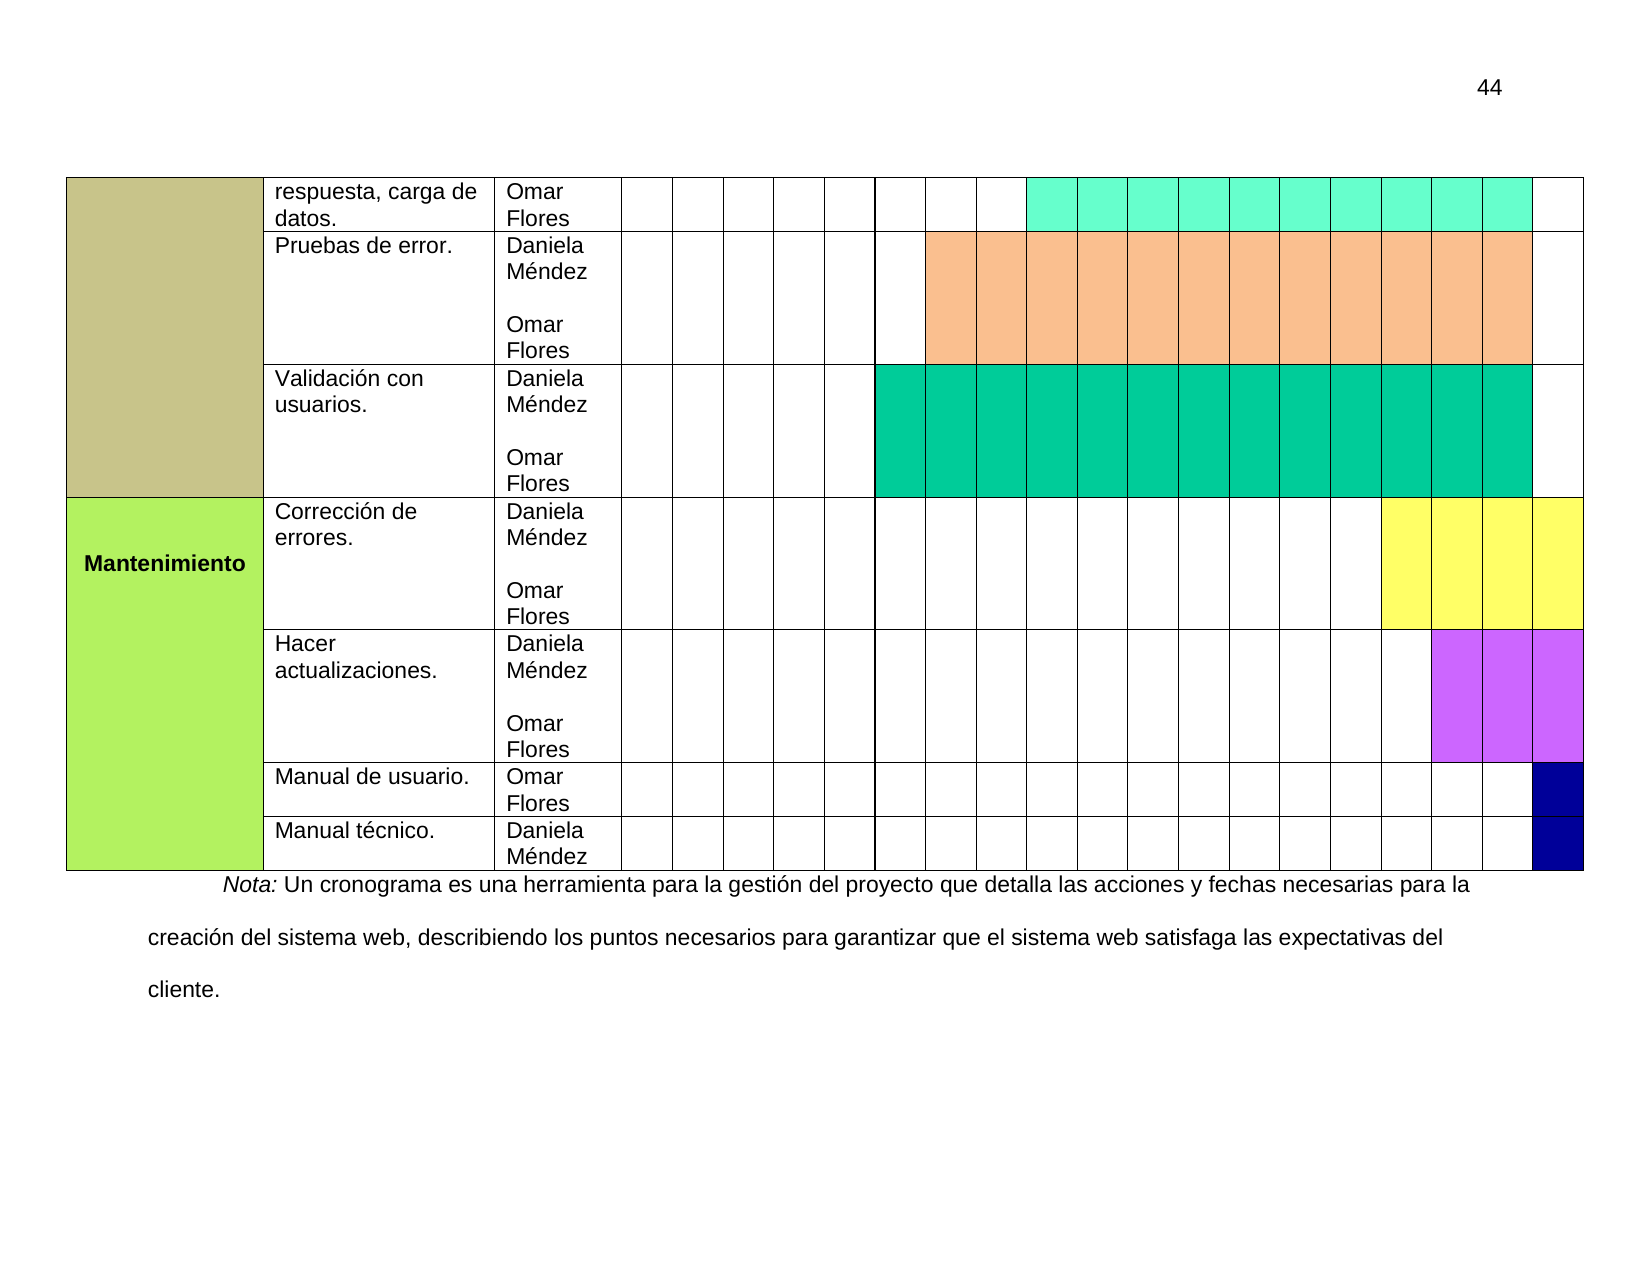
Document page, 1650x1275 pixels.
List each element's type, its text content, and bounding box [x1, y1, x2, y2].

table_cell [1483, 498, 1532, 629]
table_cell [1128, 365, 1178, 497]
table_cell [926, 232, 976, 364]
table_cell Daniela Méndez Omar Flores [495, 232, 621, 364]
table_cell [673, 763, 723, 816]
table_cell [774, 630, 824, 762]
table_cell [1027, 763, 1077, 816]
table_cell [622, 232, 672, 364]
table_cell [876, 365, 925, 497]
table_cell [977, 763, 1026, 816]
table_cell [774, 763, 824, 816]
table_cell [673, 178, 723, 231]
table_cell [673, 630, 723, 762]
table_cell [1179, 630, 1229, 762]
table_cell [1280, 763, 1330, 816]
table_cell [774, 178, 824, 231]
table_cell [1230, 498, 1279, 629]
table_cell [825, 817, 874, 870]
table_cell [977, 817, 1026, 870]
table_cell [1483, 232, 1532, 364]
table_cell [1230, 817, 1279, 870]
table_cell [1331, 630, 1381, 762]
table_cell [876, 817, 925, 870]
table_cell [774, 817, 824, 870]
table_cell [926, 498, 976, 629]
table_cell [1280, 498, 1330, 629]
table_cell [724, 365, 773, 497]
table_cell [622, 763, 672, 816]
table_cell [977, 232, 1026, 364]
text Nota: Un cronograma es una herramienta para la gestión del proyecto que detalla las acciones y fechas necesarias para la creación del sistema web, describiendo los puntos necesarios para garantizar que el sistema web satisfaga las expectativas del cliente. [148, 871, 1502, 1002]
table_cell [1027, 178, 1077, 231]
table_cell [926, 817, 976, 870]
table_cell [825, 232, 874, 364]
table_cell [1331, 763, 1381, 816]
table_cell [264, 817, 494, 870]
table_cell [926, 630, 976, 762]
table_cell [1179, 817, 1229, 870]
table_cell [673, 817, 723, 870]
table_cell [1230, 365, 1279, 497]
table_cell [264, 178, 494, 231]
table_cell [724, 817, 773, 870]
table_cell [673, 232, 723, 364]
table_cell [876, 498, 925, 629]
table_cell Validación con usuarios. [264, 365, 494, 497]
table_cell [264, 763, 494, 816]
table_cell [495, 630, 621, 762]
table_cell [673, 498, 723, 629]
table_cell Daniela Méndez Omar Flores [495, 365, 621, 497]
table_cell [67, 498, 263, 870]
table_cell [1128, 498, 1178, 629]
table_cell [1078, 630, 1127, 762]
table_cell [774, 232, 824, 364]
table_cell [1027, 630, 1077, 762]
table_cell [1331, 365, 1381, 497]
table_cell [1280, 178, 1330, 231]
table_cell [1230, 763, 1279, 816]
table_cell [876, 232, 925, 364]
table_cell [926, 365, 976, 497]
table_cell [1331, 232, 1381, 364]
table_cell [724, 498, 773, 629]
table_cell [1078, 232, 1127, 364]
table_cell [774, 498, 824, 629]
table_cell [1331, 178, 1381, 231]
table_cell [825, 365, 874, 497]
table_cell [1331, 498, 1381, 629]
table_cell [1128, 178, 1178, 231]
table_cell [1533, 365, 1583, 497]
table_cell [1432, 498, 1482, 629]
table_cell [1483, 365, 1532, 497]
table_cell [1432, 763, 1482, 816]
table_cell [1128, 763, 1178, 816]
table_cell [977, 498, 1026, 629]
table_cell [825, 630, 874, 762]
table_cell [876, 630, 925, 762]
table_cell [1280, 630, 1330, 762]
table_cell [622, 365, 672, 497]
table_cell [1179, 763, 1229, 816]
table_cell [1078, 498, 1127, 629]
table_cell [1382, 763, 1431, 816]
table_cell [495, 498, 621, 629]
table_cell [825, 178, 874, 231]
table_cell [1483, 178, 1532, 231]
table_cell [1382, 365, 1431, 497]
table_cell [1179, 232, 1229, 364]
table_cell [1432, 178, 1482, 231]
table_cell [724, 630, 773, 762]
table_cell [1230, 232, 1279, 364]
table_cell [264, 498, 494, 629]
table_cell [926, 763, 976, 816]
table_cell [1382, 232, 1431, 364]
table_cell [1078, 365, 1127, 497]
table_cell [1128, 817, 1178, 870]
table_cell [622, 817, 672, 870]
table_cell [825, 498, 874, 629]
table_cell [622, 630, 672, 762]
table_cell [1027, 232, 1077, 364]
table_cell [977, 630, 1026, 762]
table_cell [1382, 178, 1431, 231]
table_cell [1179, 178, 1229, 231]
table_cell [1027, 365, 1077, 497]
table_cell [876, 178, 925, 231]
table_cell [724, 232, 773, 364]
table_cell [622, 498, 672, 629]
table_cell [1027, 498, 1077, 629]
table_cell [977, 178, 1026, 231]
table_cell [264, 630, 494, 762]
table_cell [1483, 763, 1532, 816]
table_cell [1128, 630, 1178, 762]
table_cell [495, 178, 621, 231]
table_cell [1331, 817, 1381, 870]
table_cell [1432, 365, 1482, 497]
table_cell [1533, 178, 1583, 231]
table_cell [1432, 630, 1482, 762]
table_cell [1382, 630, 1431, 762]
table_cell [774, 365, 824, 497]
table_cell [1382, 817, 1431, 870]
table_cell [1230, 178, 1279, 231]
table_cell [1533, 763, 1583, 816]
table_cell [1280, 232, 1330, 364]
table_cell [673, 365, 723, 497]
table_cell [926, 178, 976, 231]
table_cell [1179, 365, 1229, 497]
table_cell [1533, 232, 1583, 364]
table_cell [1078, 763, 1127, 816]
table_cell [1432, 232, 1482, 364]
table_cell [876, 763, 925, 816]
table_cell [977, 365, 1026, 497]
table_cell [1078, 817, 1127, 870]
table_cell [1078, 178, 1127, 231]
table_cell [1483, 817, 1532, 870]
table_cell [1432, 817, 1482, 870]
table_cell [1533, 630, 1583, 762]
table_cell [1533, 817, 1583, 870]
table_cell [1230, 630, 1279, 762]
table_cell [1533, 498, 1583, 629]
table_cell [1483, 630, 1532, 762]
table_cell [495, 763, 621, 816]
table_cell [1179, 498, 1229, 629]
table_cell [1128, 232, 1178, 364]
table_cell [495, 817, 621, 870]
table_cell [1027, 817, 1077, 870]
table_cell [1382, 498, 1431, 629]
table_cell [622, 178, 672, 231]
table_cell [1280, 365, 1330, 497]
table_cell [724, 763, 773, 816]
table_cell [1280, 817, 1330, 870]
table_cell Pruebas de error. [264, 232, 494, 364]
table_cell [724, 178, 773, 231]
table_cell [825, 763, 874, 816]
